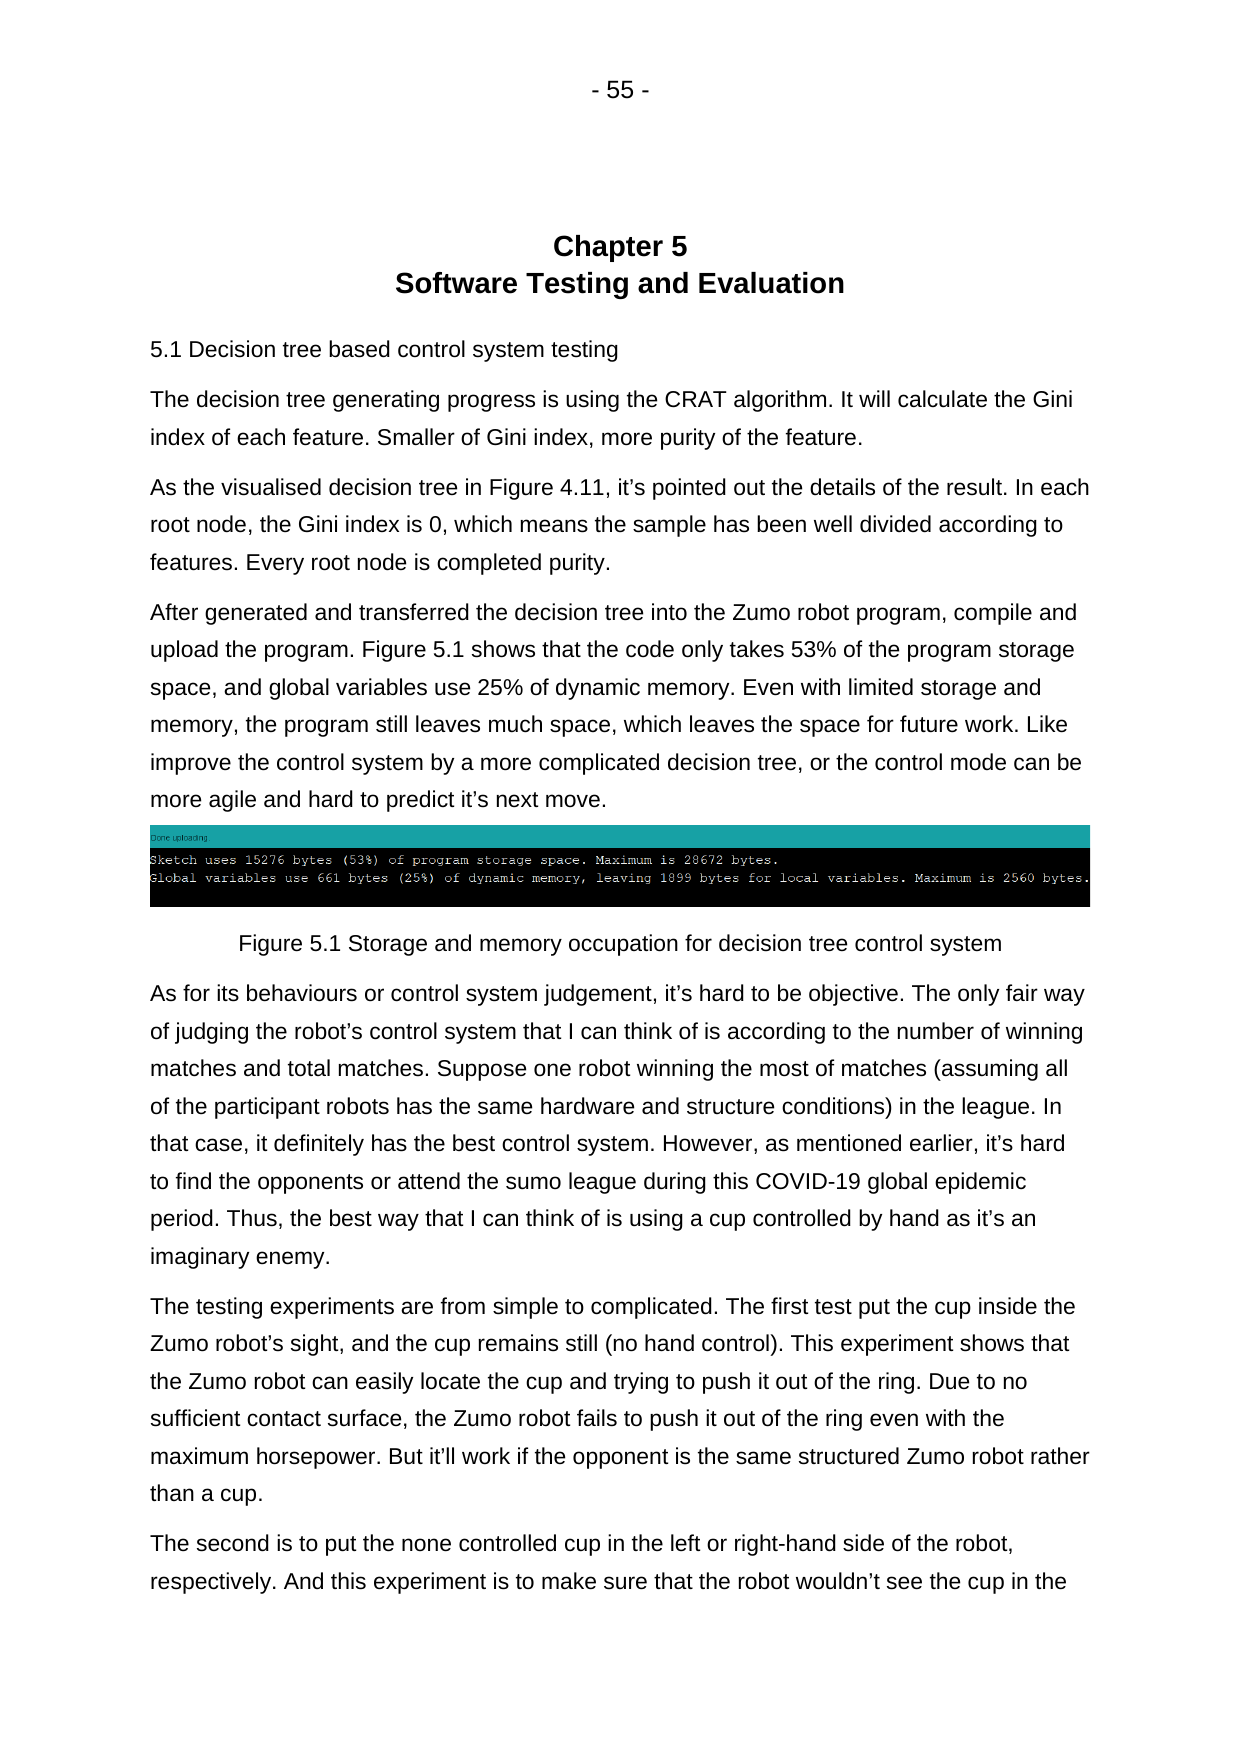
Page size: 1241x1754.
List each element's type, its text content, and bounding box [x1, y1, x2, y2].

text The decision tree generating progress is using the CRAT algorithm. It will calculate the Gini index of each feature. Smaller of Gini index, more purity of the feature. [150, 375, 1090, 450]
text Figure 5.1 Storage and memory occupation for decision tree control system [150, 919, 1090, 956]
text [150, 1519, 1090, 1594]
picture [150, 825, 1091, 907]
text As the visualised decision tree in Figure 4.11, it’s pointed out the details of the result. In each root node, the Gini index is 0, which means the sample has been well divided according to features. Every root node is completed purity. [150, 462, 1090, 575]
text The testing experiments are from simple to complicated. The first test put the cup inside the Zumo robot’s sight, and the cup remains still (no hand control). This experiment shows that the Zumo robot can easily locate the cup and trying to push it out of the ring. Due to no sufficient contact surface, the Zumo robot fails to push it out of the ring even with the maximum horsepower. But it’ll work if the opponent is the same structured Zumo robot rather than a cup. [150, 1281, 1090, 1506]
text 5.1 Decision tree based control system testing [150, 325, 1090, 362]
text As for its behaviours or control system judgement, it’s hard to be objective. The only fair way of judging the robot’s control system that I can think of is according to the number of winning matches and total matches. Suppose one robot winning the most of matches (assuming all of the participant robots has the same hardware and structure conditions) in the league. In that case, it definitely has the best control system. However, as mentioned earlier, it’s hard to find the opponents or attend the sumo league during this COVID-19 global epidemic period. Thus, the best way that I can think of is using a cup controlled by hand as it’s an imaginary enemy. [150, 969, 1090, 1269]
subtitle Chapter 5 Software Testing and Evaluation [150, 225, 1090, 300]
text After generated and transferred the decision tree into the Zumo robot program, compile and upload the program. Figure 5.1 shows that the code only takes 53% of the program storage space, and global variables use 25% of dynamic memory. Even with limited storage and memory, the program still leaves much space, which leaves the space for future work. Like improve the control system by a more complicated decision tree, or the control mode can be more agile and hard to predict it’s next move. [150, 587, 1090, 812]
